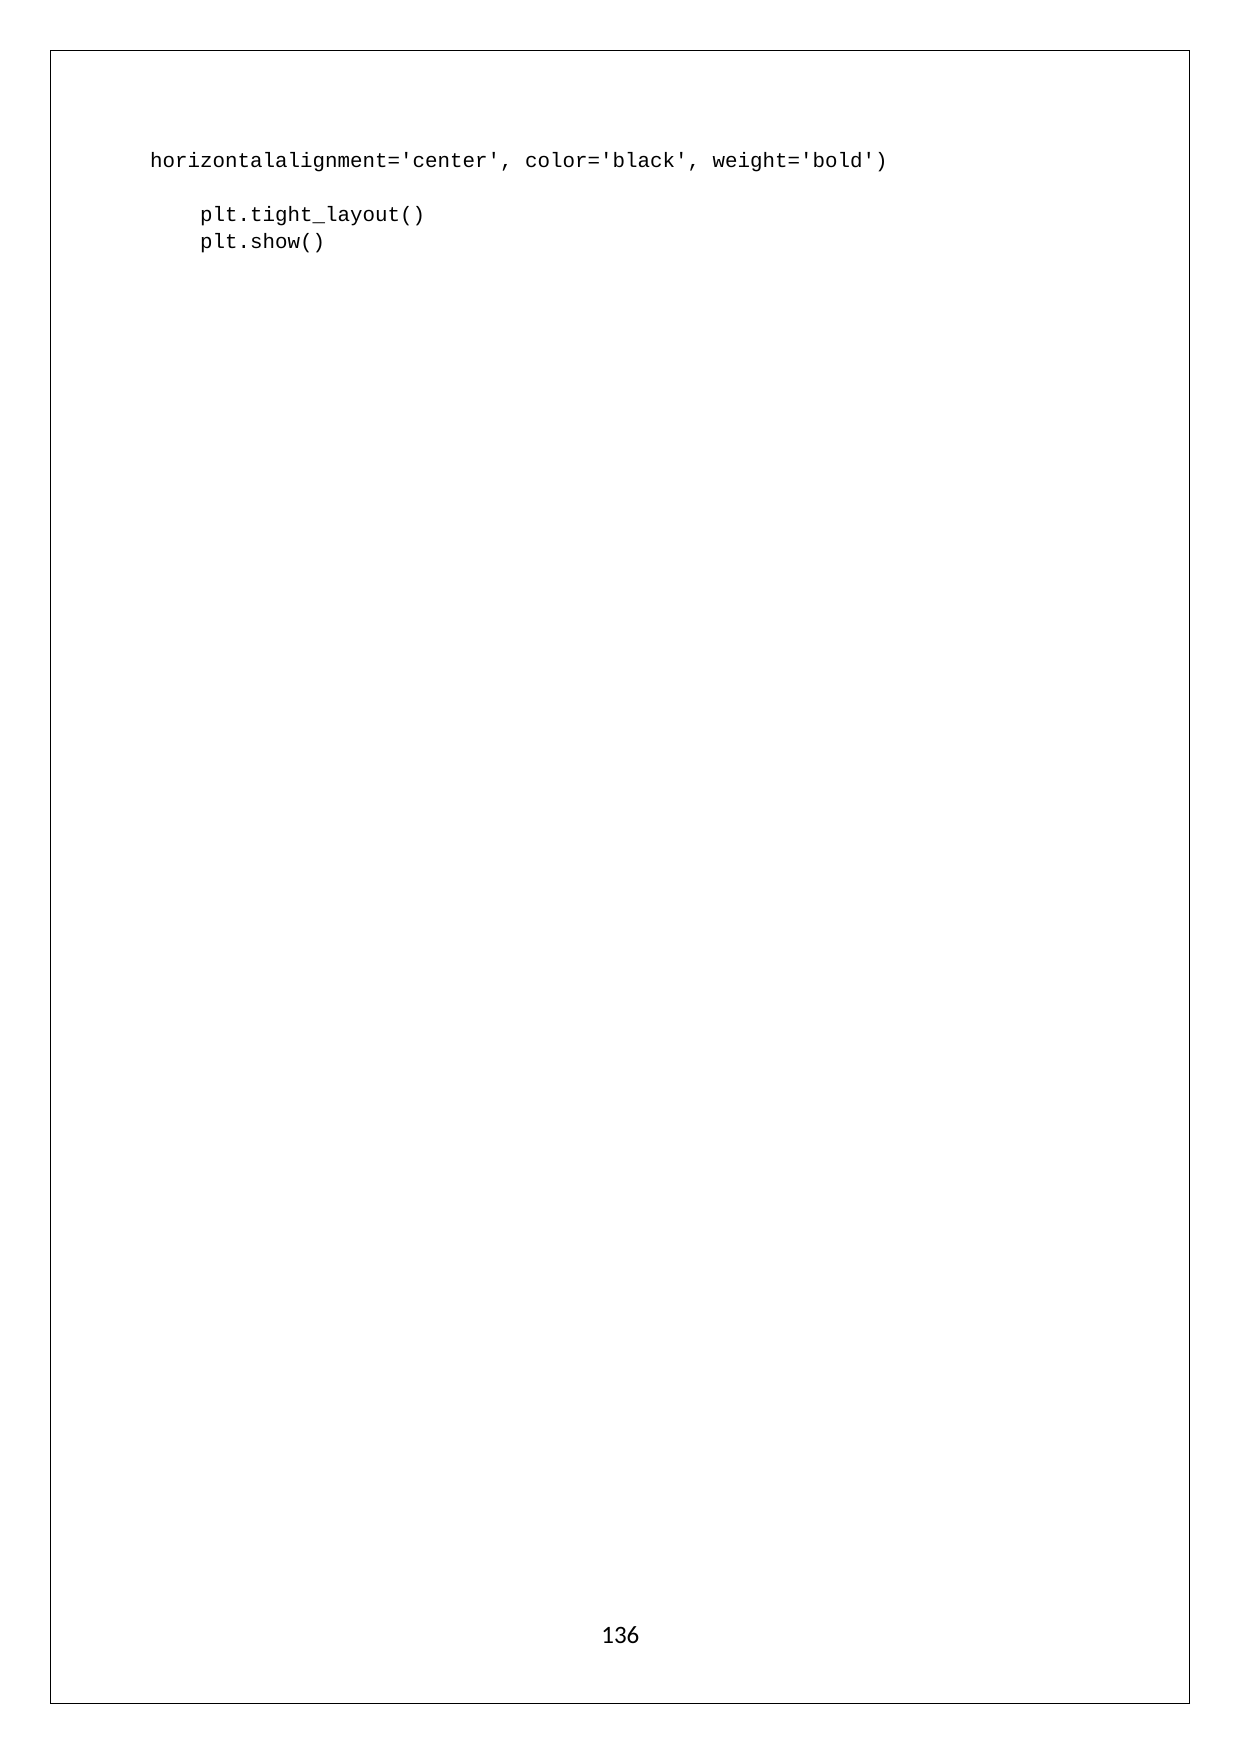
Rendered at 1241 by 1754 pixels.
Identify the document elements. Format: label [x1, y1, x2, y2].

text [150, 150, 1090, 317]
